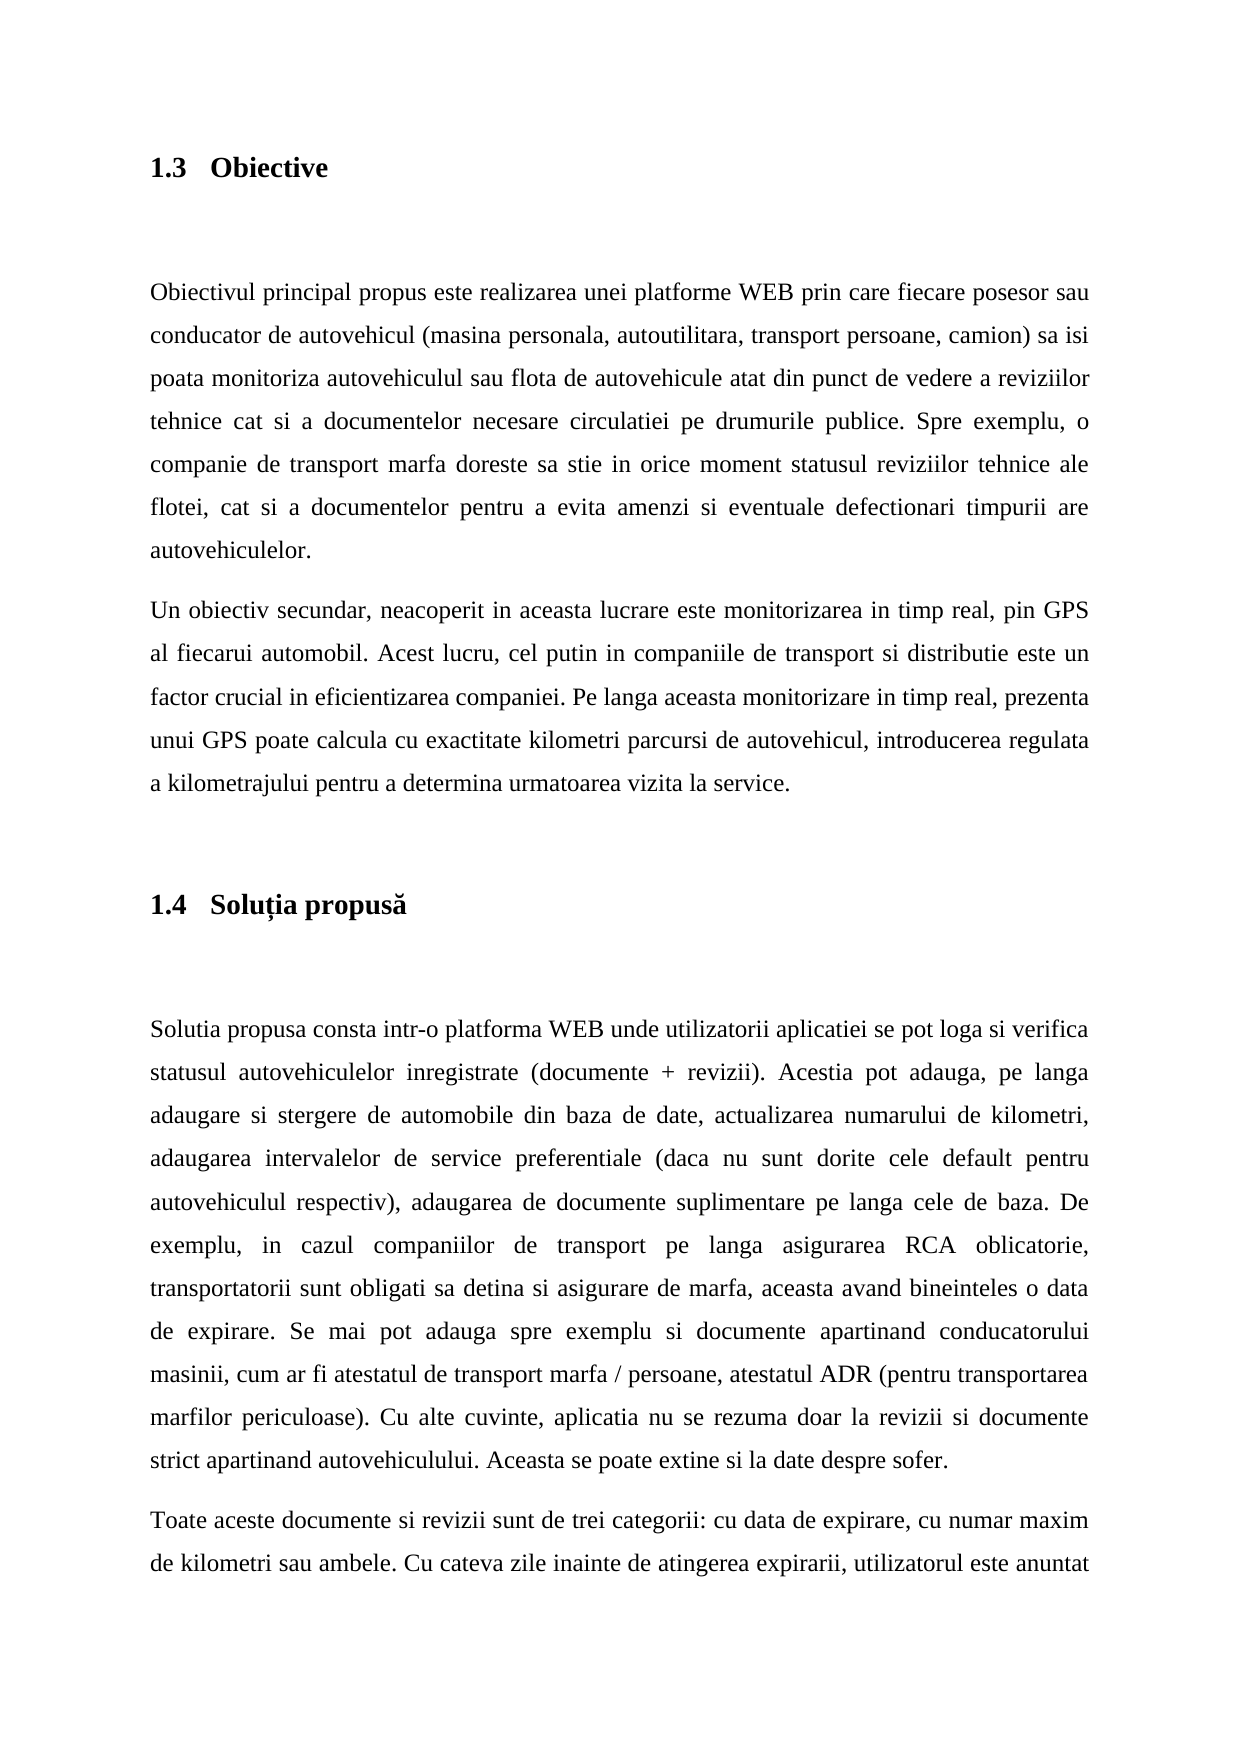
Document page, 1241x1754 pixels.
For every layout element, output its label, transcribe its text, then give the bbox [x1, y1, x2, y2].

subtitle Soluția propusă [150, 887, 1090, 921]
text Obiectivul principal propus este realizarea unei platforme WEB prin care fiecare posesor sau conducator de autovehicul (masina personala, autoutilitara, transport persoane, camion) sa isi poata monitoriza autovehiculul sau flota de autovehicule atat din punct de vedere a reviziilor tehnice cat si a documentelor necesare circulatiei pe drumurile publice. Spre exemplu, o companie de transport marfa doreste sa stie in orice moment statusul reviziilor tehnice ale flotei, cat si a documentelor pentru a evita amenzi si eventuale defectionari timpurii are autovehiculelor. [150, 277, 1090, 564]
text Un obiectiv secundar, neacoperit in aceasta lucrare este monitorizarea in timp real, pin GPS al fiecarui automobil. Acest lucru, cel putin in companiile de transport si distributie este un factor crucial in eficientizarea companiei. Pe langa aceasta monitorizare in timp real, prezenta unui GPS poate calcula cu exactitate kilometri parcursi de autovehicul, introducerea regulata a kilometrajului pentru a determina urmatoarea vizita la service. [150, 595, 1090, 797]
subtitle Obiective [150, 150, 1090, 183]
text Solutia propusa consta intr-o platforma WEB unde utilizatorii aplicatiei se pot loga si verifica statusul autovehiculelor inregistrate (documente + revizii). Acestia pot adauga, pe langa adaugare si stergere de automobile din baza de date, actualizarea numarului de kilometri, adaugarea intervalelor de service preferentiale (daca nu sunt dorite cele default pentru autovehiculul respectiv), adaugarea de documente suplimentare pe langa cele de baza. De exemplu, in cazul companiilor de transport pe langa asigurarea RCA oblicatorie, transportatorii sunt obligati sa detina si asigurare de marfa, aceasta avand bineinteles o data de expirare. Se mai pot adauga spre exemplu si documente apartinand conducatorului masinii, cum ar fi atestatul de transport marfa / persoane, atestatul ADR (pentru transportarea marfilor periculoase). Cu alte cuvinte, aplicatia nu se rezuma doar la revizii si documente strict apartinand autovehiculului. Aceasta se poate extine si la date despre sofer. [150, 1014, 1090, 1474]
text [150, 1505, 1090, 1577]
